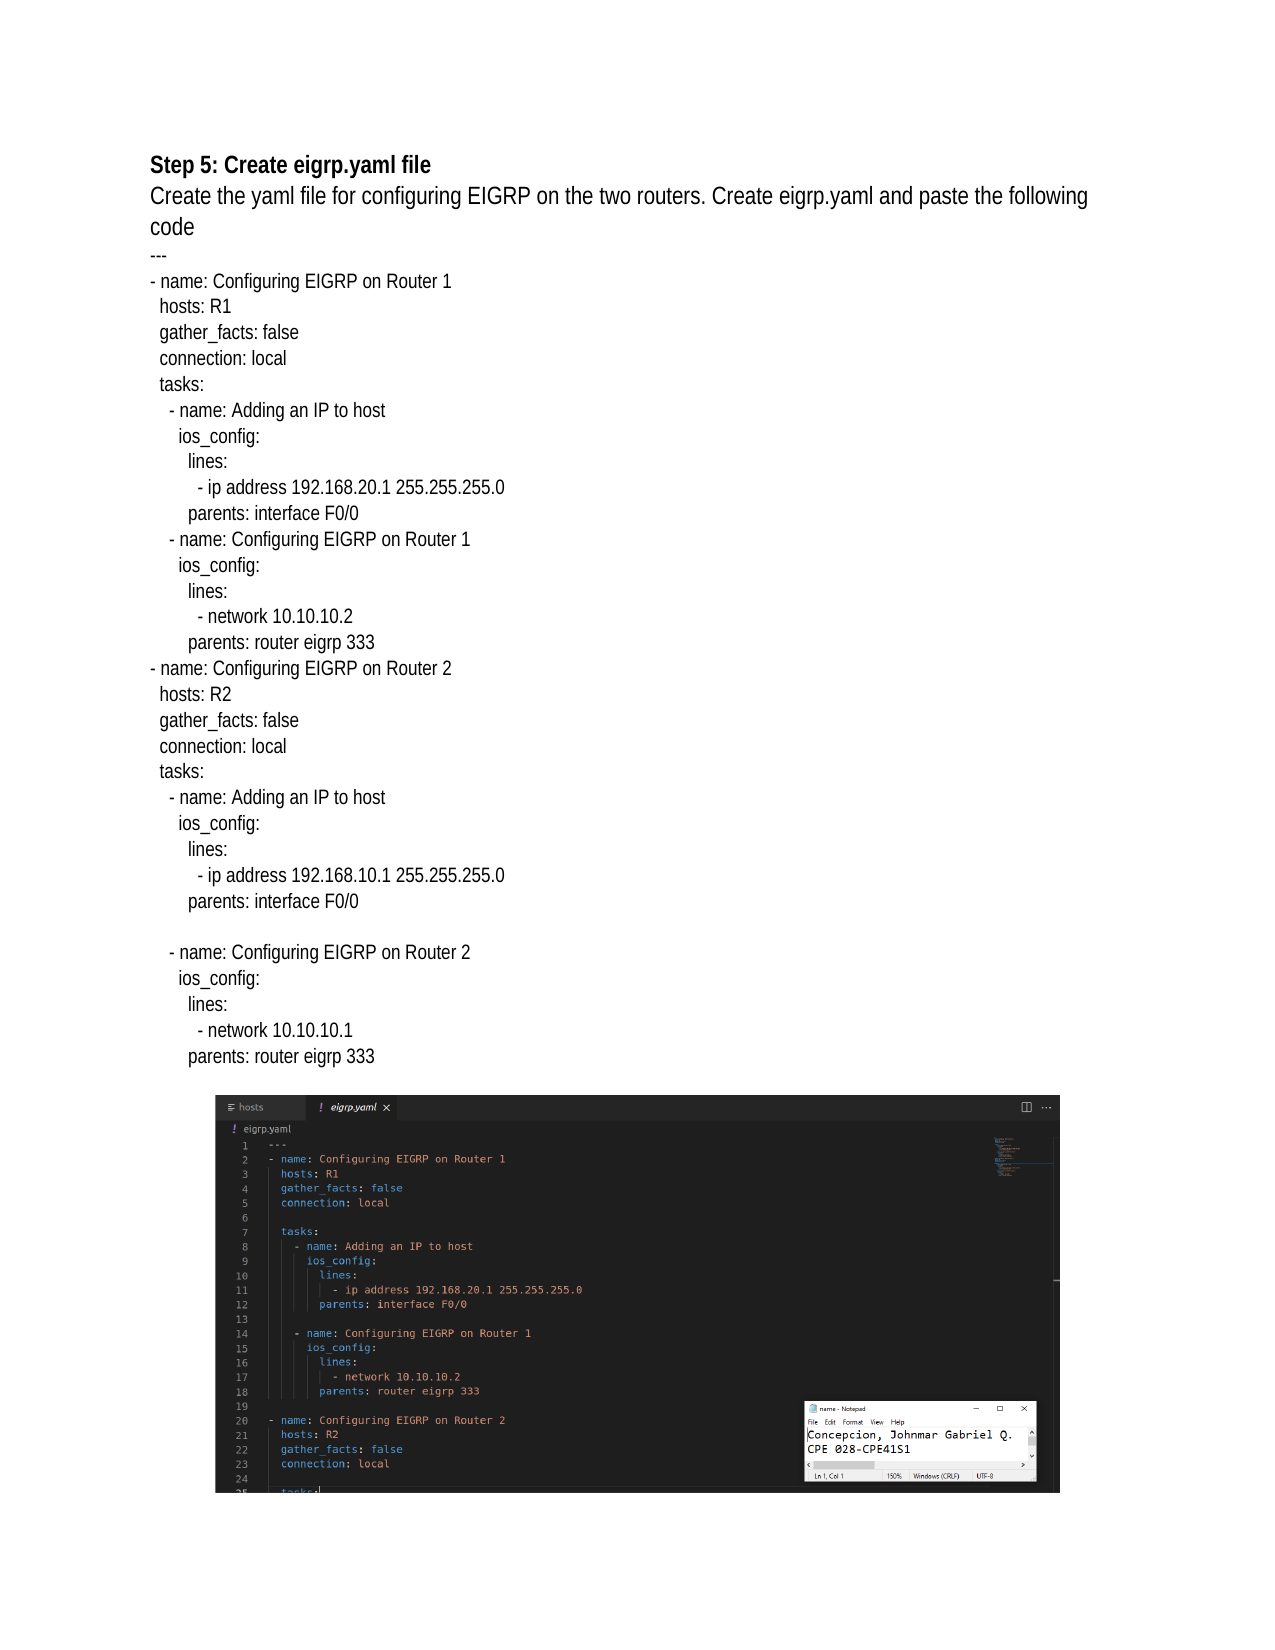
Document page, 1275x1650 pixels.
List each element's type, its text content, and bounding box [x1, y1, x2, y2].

text parents: interface F0/0 [150, 889, 1125, 913]
text - name: Configuring EIGRP on Router 1 [150, 269, 1125, 293]
text tasks: [150, 372, 1125, 396]
text hosts: R1 [150, 294, 1125, 318]
text - name: Configuring EIGRP on Router 1 [150, 527, 1125, 551]
text - name: Configuring EIGRP on Router 2 [150, 940, 1125, 964]
text - network 10.10.10.1 [150, 1018, 1125, 1042]
text ios_config: [150, 811, 1125, 835]
text connection: local [150, 734, 1125, 758]
text lines: [150, 449, 1125, 473]
text lines: [150, 579, 1125, 603]
text - name: Adding an IP to host [150, 398, 1125, 422]
text - ip address 192.168.10.1 255.255.255.0 [150, 863, 1125, 887]
text ios_config: [150, 424, 1125, 448]
text parents: router eigrp 333 [150, 1044, 1125, 1068]
text --- [150, 243, 1125, 267]
text parents: router eigrp 333 [150, 630, 1125, 654]
text hosts: R2 [150, 682, 1125, 706]
text connection: local [150, 346, 1125, 370]
text Step 5: Create eigrp.yaml file [150, 150, 1125, 179]
text - ip address 192.168.20.1 255.255.255.0 [150, 475, 1125, 499]
text - name: Configuring EIGRP on Router 2 [150, 656, 1125, 680]
text - name: Adding an IP to host [150, 785, 1125, 809]
text ios_config: [150, 553, 1125, 577]
text - network 10.10.10.2 [150, 604, 1125, 628]
text tasks: [150, 759, 1125, 783]
text lines: [150, 992, 1125, 1016]
text Create the yaml file for configuring EIGRP on the two routers. Create eigrp.yaml and paste the following code [150, 181, 1125, 241]
text lines: [150, 837, 1125, 861]
text ios_config: [150, 966, 1125, 990]
text gather_facts: false [150, 320, 1125, 344]
picture [215, 1095, 1060, 1493]
text gather_facts: false [150, 708, 1125, 732]
text parents: interface F0/0 [150, 501, 1125, 525]
